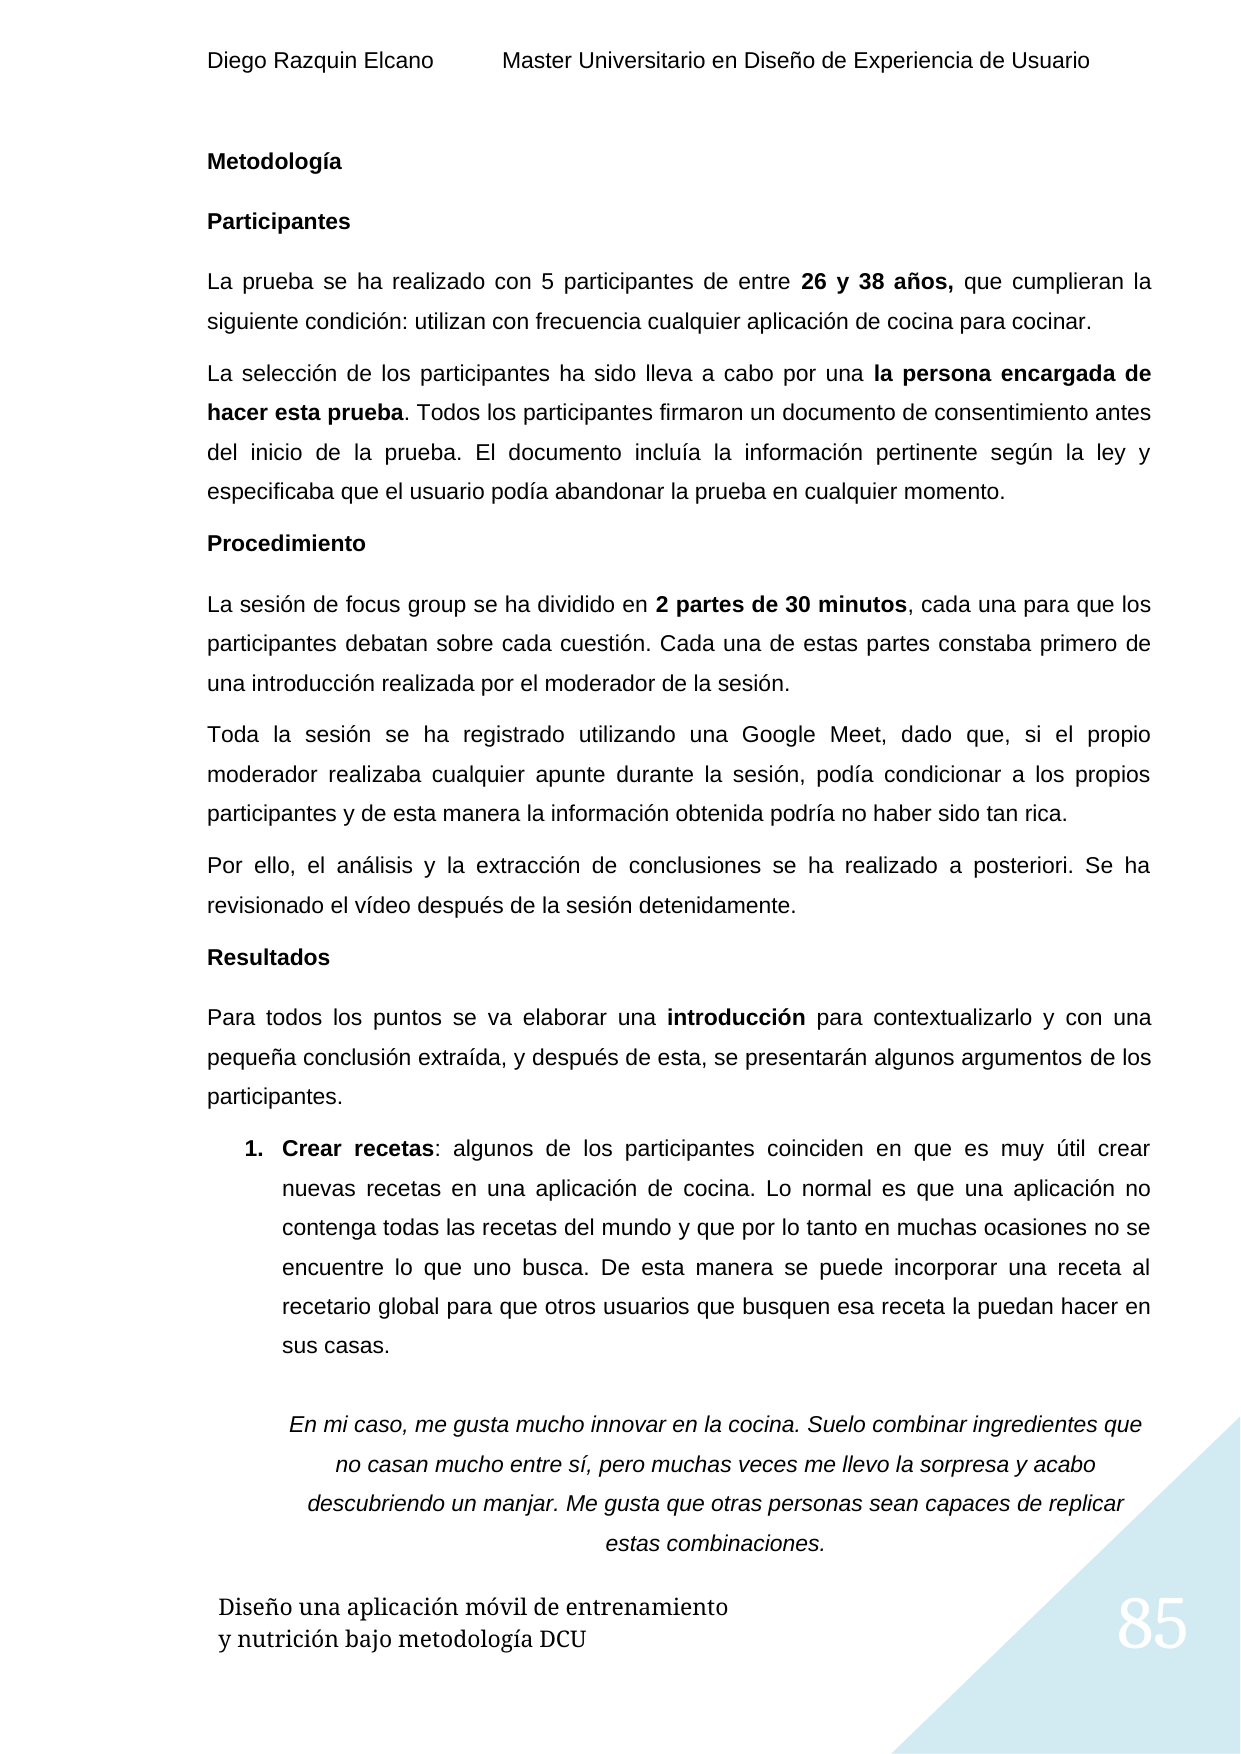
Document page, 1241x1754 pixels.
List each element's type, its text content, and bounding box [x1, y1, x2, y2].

text Resultados [207, 944, 1152, 970]
text Para todos los puntos se va elaborar una introducción para contextualizarlo y con una pequeña conclusión extraída, y después de esta, se presentarán algunos argumentos de los participantes. [207, 1004, 1152, 1109]
list Crear recetas: algunos de los participantes coinciden en que es muy útil crear nuevas recetas en una aplicación de cocina. Lo normal es que una aplicación no contenga todas las recetas del mundo y que por lo tanto en muchas ocasiones no se encuentre lo que uno busca. De esta manera se puede incorporar una receta al recetario global para que otros usuarios que busquen esa receta la puedan hacer en sus casas. [244, 1135, 1152, 1359]
text La selección de los participantes ha sido lleva a cabo por una la persona encargada de hacer esta prueba. Todos los participantes firmaron un documento de consentimiento antes del inicio de la prueba. El documento incluía la información pertinente según la ley y especificaba que el usuario podía abandonar la prueba en cualquier momento. [207, 360, 1152, 504]
list En mi caso, me gusta mucho innovar en la cocina. Suelo combinar ingredientes que no casan mucho entre sí, pero muchas veces me llevo la sorpresa y acabo descubriendo un manjar. Me gusta que otras personas sean capaces de replicar estas combinaciones. [282, 1411, 1152, 1556]
text Por ello, el análisis y la extracción de conclusiones se ha realizado a posteriori. Se ha revisionado el vídeo después de la sesión detenidamente. [207, 852, 1152, 918]
text Procedimiento [207, 530, 1152, 557]
text Metodología [207, 148, 1152, 174]
text La sesión de focus group se ha dividido en 2 partes de 30 minutos, cada una para que los participantes debatan sobre cada cuestión. Cada una de estas partes constaba primero de una introducción realizada por el moderador de la sesión. [207, 591, 1152, 696]
text Participantes [207, 208, 1152, 234]
text Toda la sesión se ha registrado utilizando una Google Meet, dado que, si el propio moderador realizaba cualquier apunte durante la sesión, podía condicionar a los propios participantes y de esta manera la información obtenida podría no haber sido tan rica. [207, 721, 1152, 827]
text La prueba se ha realizado con 5 participantes de entre 26 y 38 años, que cumplieran la siguiente condición: utilizan con frecuencia cualquier aplicación de cocina para cocinar. [207, 268, 1152, 334]
